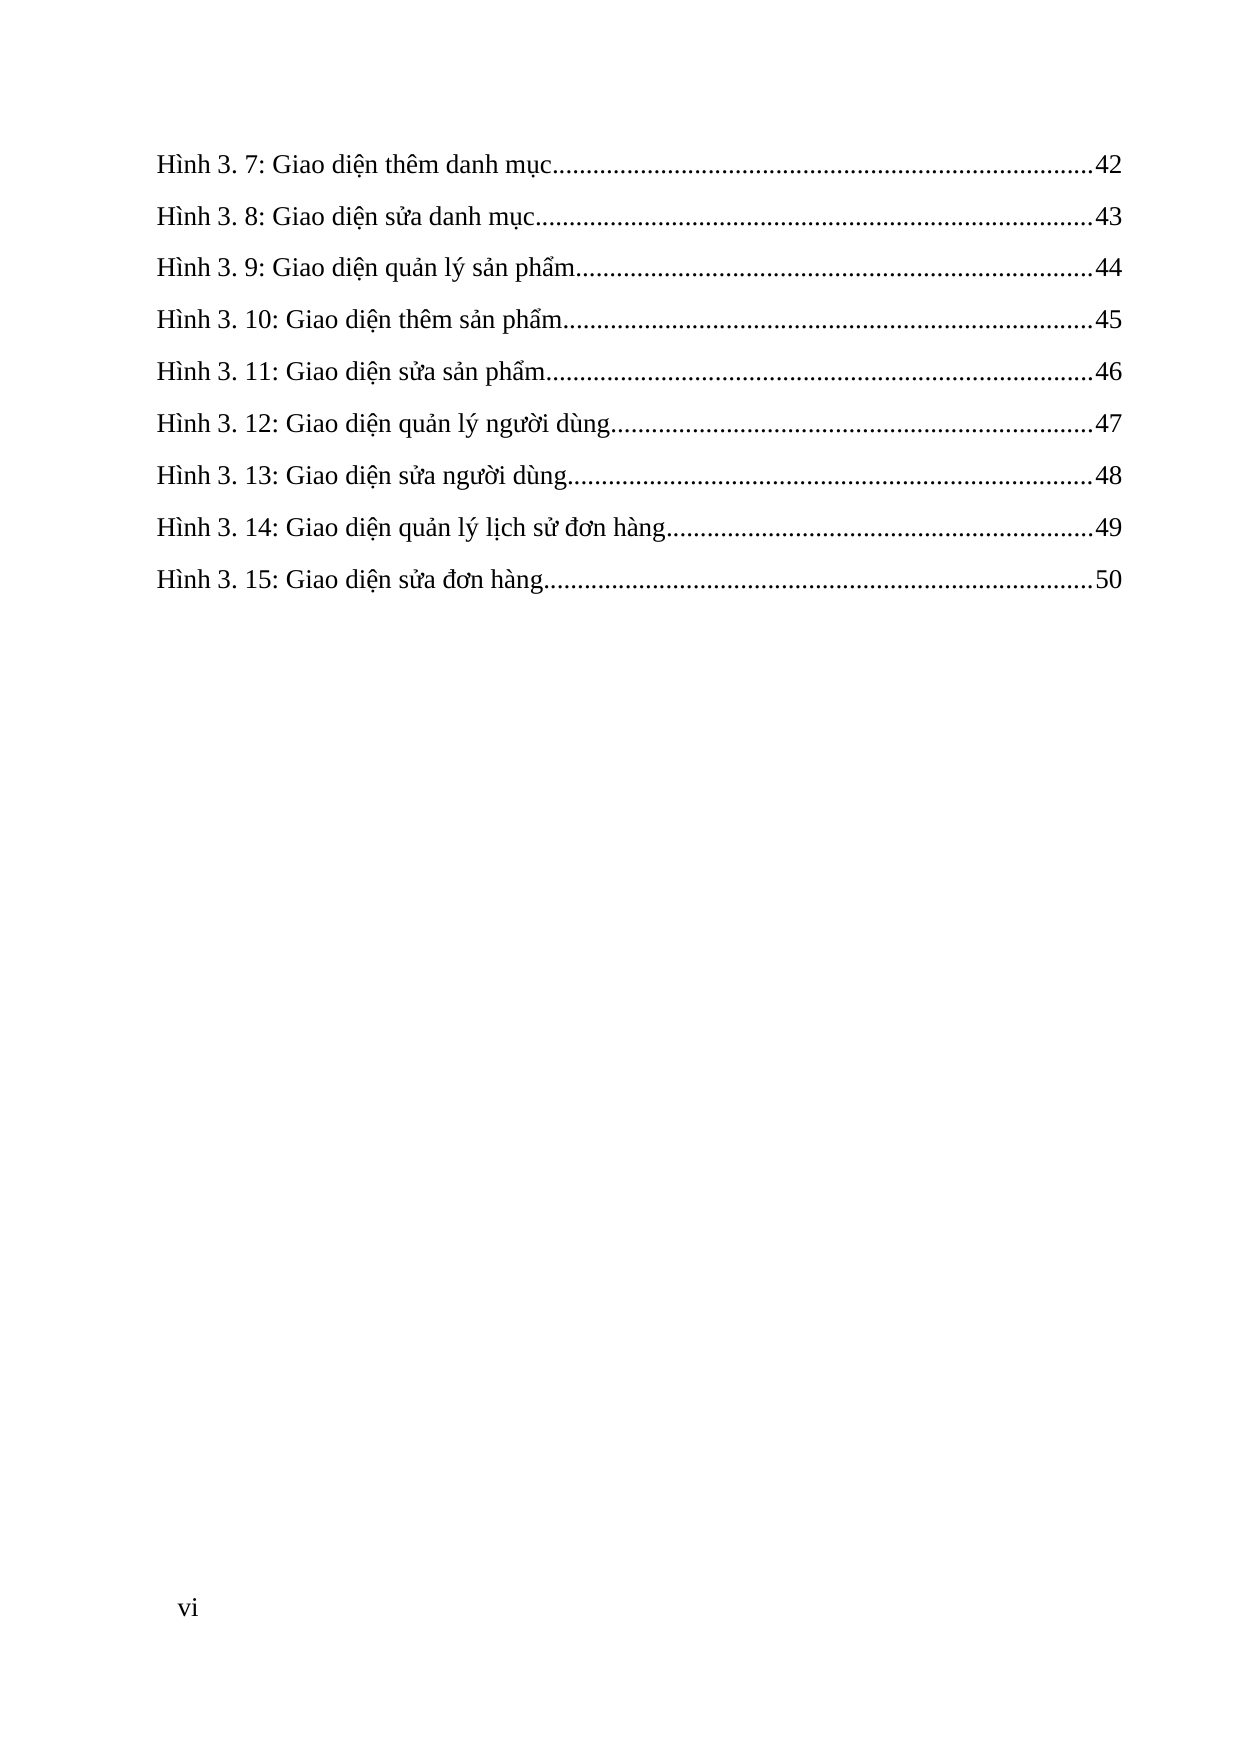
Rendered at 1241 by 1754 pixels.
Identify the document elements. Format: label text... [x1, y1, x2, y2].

text Hình 3. 14: Giao diện quản lý lịch sử đơn hàng 49 [156, 511, 1122, 542]
text Hình 3. 7: Giao diện thêm danh mục 42 [156, 148, 1122, 179]
text Hình 3. 13: Giao diện sửa người dùng 48 [156, 459, 1122, 490]
text Hình 3. 10: Giao diện thêm sản phẩm 45 [156, 303, 1122, 334]
text Hình 3. 12: Giao diện quản lý người dùng 47 [156, 407, 1122, 438]
text Hình 3. 8: Giao diện sửa danh mục 43 [156, 199, 1122, 231]
text Hình 3. 11: Giao diện sửa sản phẩm 46 [156, 355, 1122, 386]
text Hình 3. 15: Giao diện sửa đơn hàng 50 [156, 563, 1122, 594]
text Hình 3. 9: Giao diện quản lý sản phẩm 44 [156, 251, 1122, 283]
